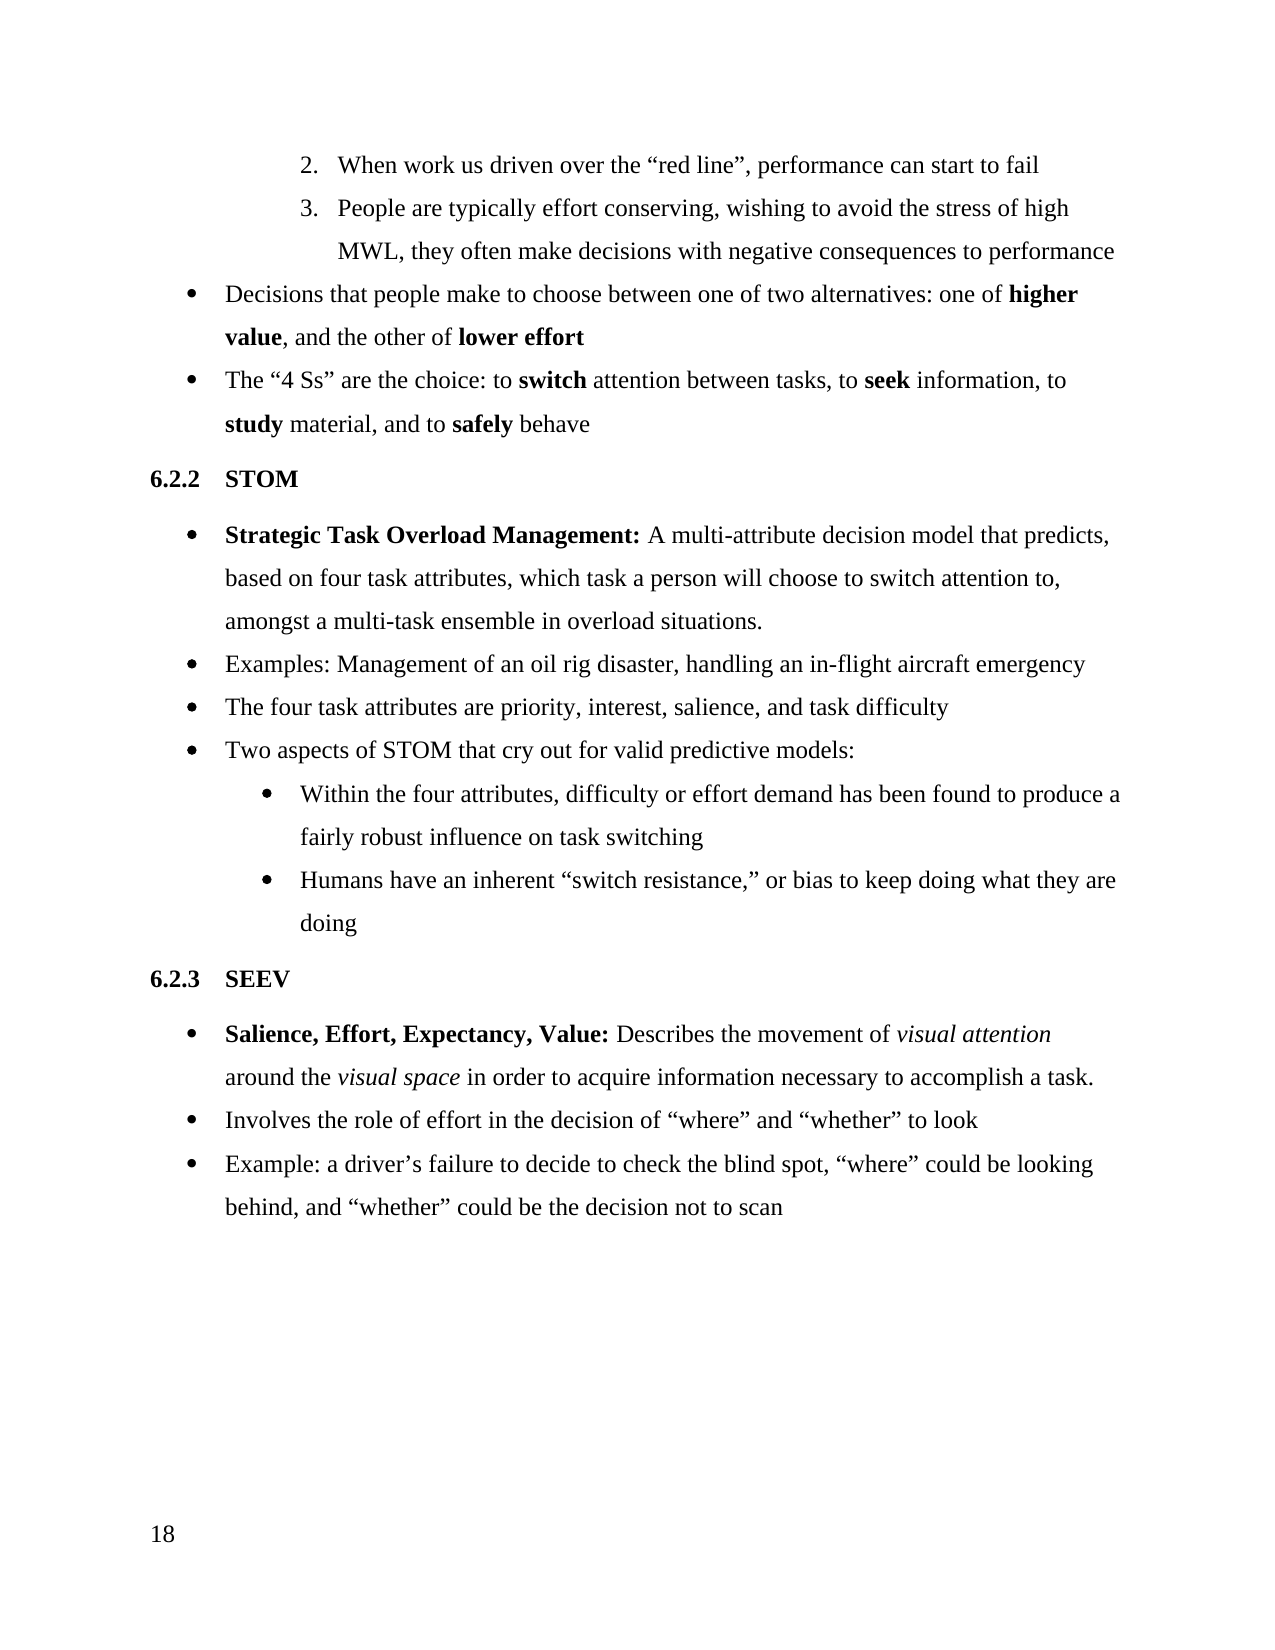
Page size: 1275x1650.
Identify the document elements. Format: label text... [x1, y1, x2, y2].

list Example: a driver’s failure to decide to check the blind spot, “where” could be looking behind, and “whether” could be the decision not to scan [187, 1149, 1125, 1221]
list The “4 Ss” are the choice: to switch attention between tasks, to seek information, to study material, and to safely behave [187, 366, 1125, 437]
subtitle STOM [150, 464, 1125, 493]
list Decisions that people make to choose between one of two alternatives: one of higher value, and the other of lower effort [187, 279, 1125, 351]
list When work us driven over the “red line”, performance can start to fail [300, 150, 1125, 179]
list Examples: Management of an oil rig disaster, handling an in-flight aircraft emergency [187, 649, 1125, 678]
list Salience, Effort, Expectancy, Value: Describes the movement of visual attention around the visual space in order to acquire information necessary to accomplish a task. [187, 1019, 1125, 1091]
subtitle SEEV [150, 964, 1125, 992]
list Strategic Task Overload Management: A multi-attribute decision model that predicts, based on four task attributes, which task a person will choose to switch attention to, amongst a multi-task ensemble in overload situations. [187, 520, 1125, 635]
list The four task attributes are priority, interest, salience, and task difficulty [187, 692, 1125, 721]
list Humans have an inherent “switch resistance,” or bias to keep doing what they are doing [262, 865, 1125, 937]
list People are typically effort conserving, wishing to avoid the stress of high MWL, they often make decisions with negative consequences to performance [300, 193, 1125, 265]
list Two aspects of STOM that cry out for valid predictive models: [187, 736, 1125, 764]
list Within the four attributes, difficulty or effort demand has been found to produce a fairly robust influence on task switching [262, 779, 1125, 851]
list Involves the role of effort in the decision of “where” and “whether” to look [187, 1106, 1125, 1134]
